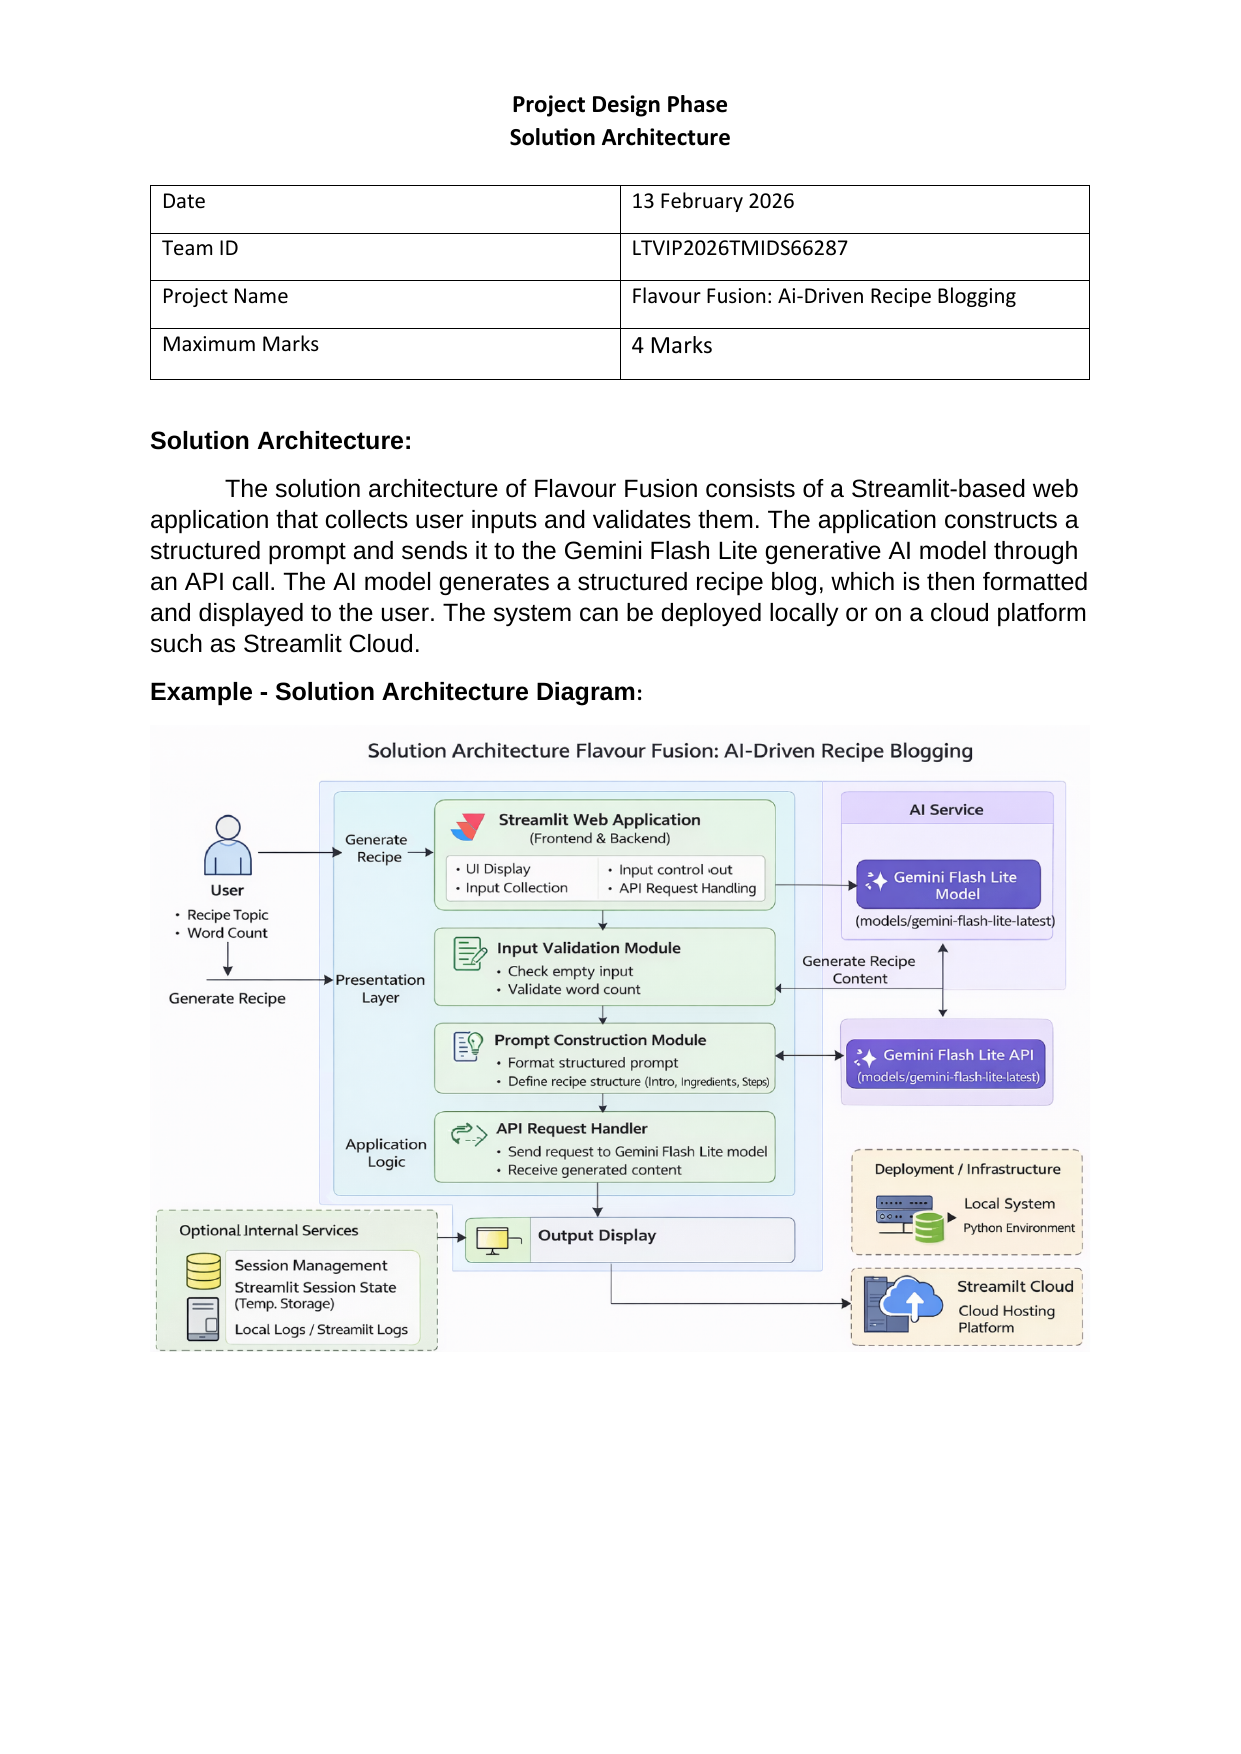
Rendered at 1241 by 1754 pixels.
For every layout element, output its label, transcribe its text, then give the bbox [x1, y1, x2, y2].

text Solution Architecture: [150, 426, 1090, 455]
text The solution architecture of Flavour Fusion consists of a Streamlit-based web application that collects user inputs and validates them. The application constructs a structured prompt and sends it to the Gemini Flash Lite generative AI model through an API call. The AI model generates a structured recipe blog, which is then formatted and displayed to the user. The system can be deployed locally or on a cloud platform such as Streamlit Cloud. [150, 474, 1090, 658]
table_cell Flavour Fusion: Ai-Driven Recipe Blogging [621, 281, 1089, 328]
text Project Design Phase [150, 89, 1090, 119]
text Example - Solution Architecture Diagram: [150, 677, 1090, 706]
picture [150, 725, 1091, 1352]
table_cell LTVIP2026TMIDS66287 [621, 234, 1089, 280]
table_cell Project Name [151, 281, 620, 328]
table_header Date [151, 186, 620, 232]
table_cell Maximum Marks [151, 329, 620, 378]
text Solution Architecture [150, 122, 1090, 152]
table_header 13 February 2026 [621, 186, 1089, 232]
table_cell Team ID [151, 234, 620, 280]
table_cell 4 Marks [621, 329, 1089, 378]
